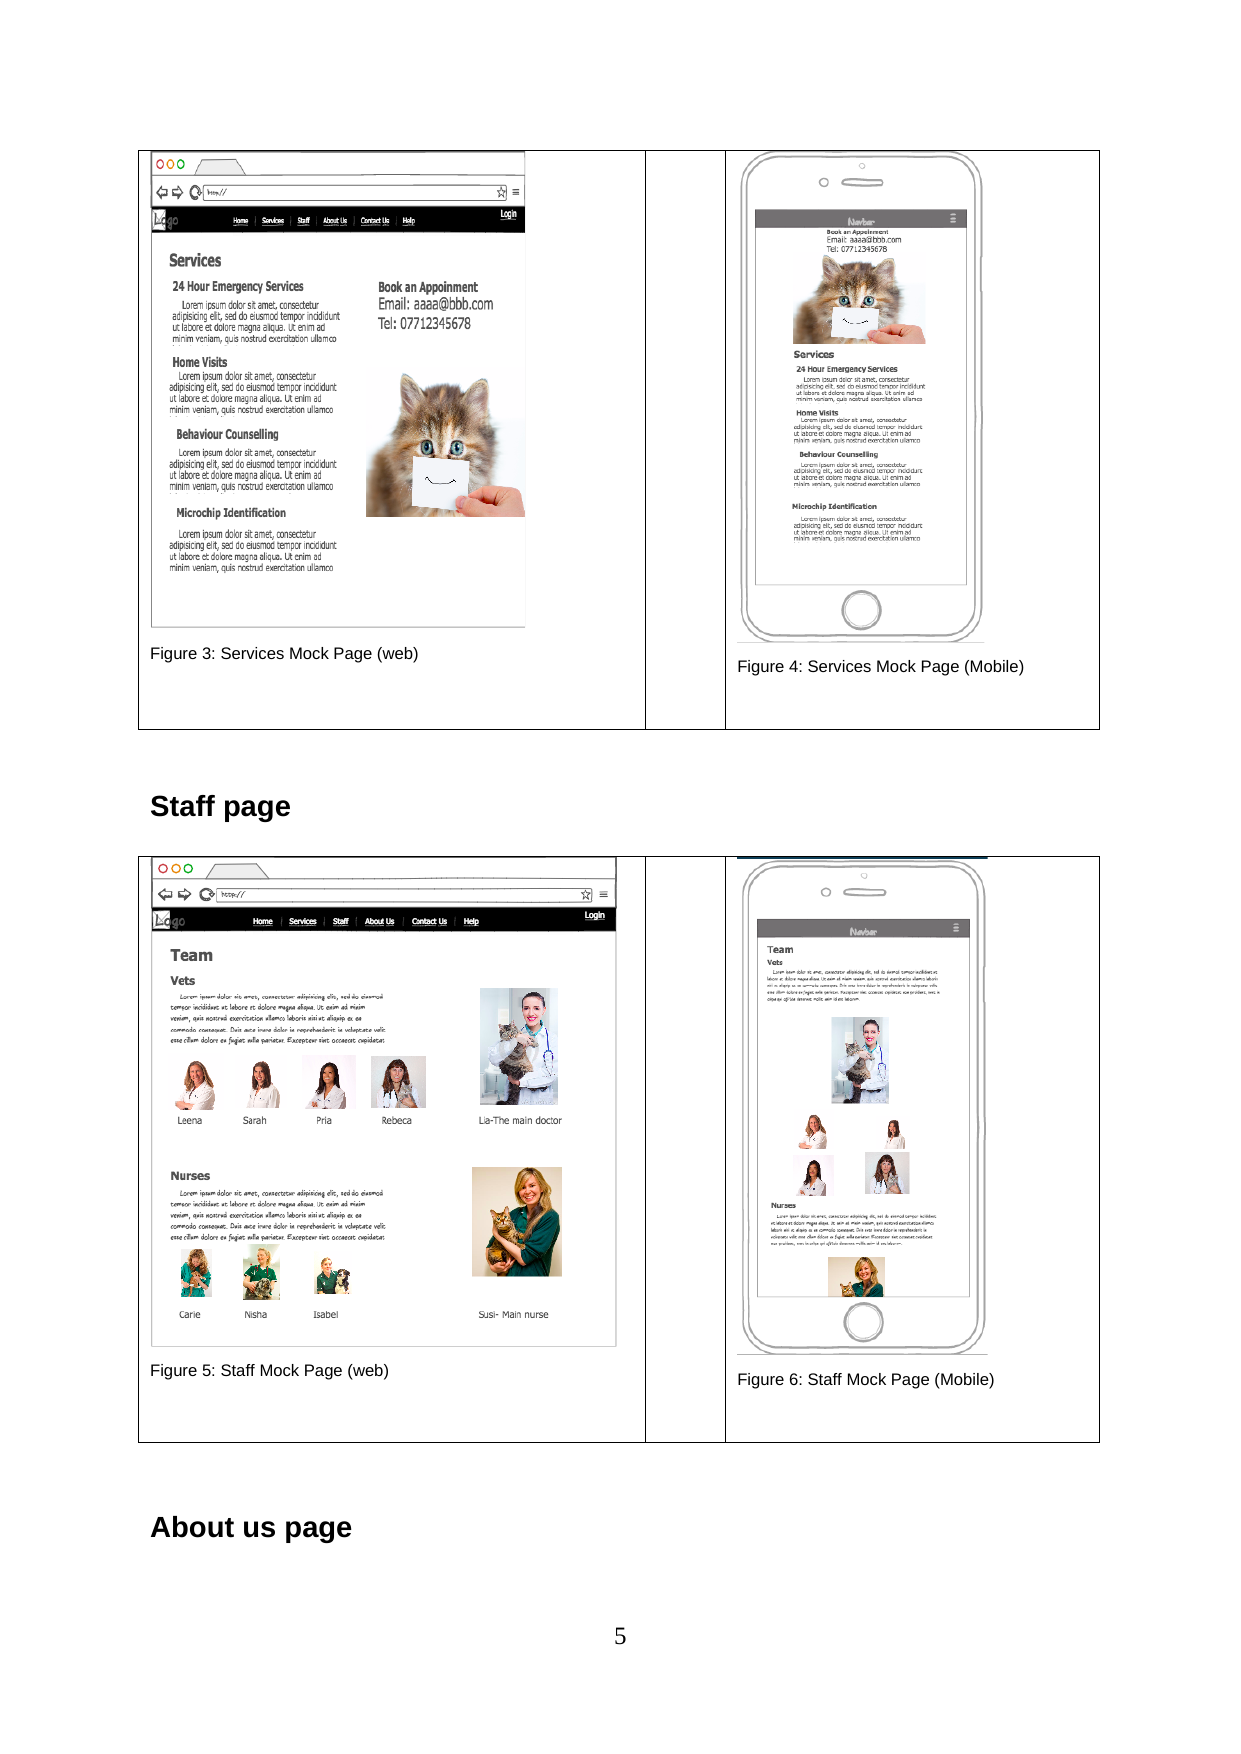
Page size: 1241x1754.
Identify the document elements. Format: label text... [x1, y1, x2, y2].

table_header Figure 6: Staff Mock Page (Mobile) [726, 857, 1099, 1442]
table_header [646, 151, 725, 728]
picture [737, 151, 985, 643]
picture [150, 151, 525, 629]
table_header [646, 857, 725, 1442]
picture [150, 857, 618, 1347]
text Staff page [150, 789, 1090, 823]
text About us page [150, 1510, 1090, 1543]
picture [737, 857, 988, 1356]
table_header Figure 5: Staff Mock Page (web) [139, 857, 645, 1442]
table_header Figure 4: Services Mock Page (Mobile) [726, 151, 1099, 728]
table_header Figure 3: Services Mock Page (web) [139, 151, 645, 728]
